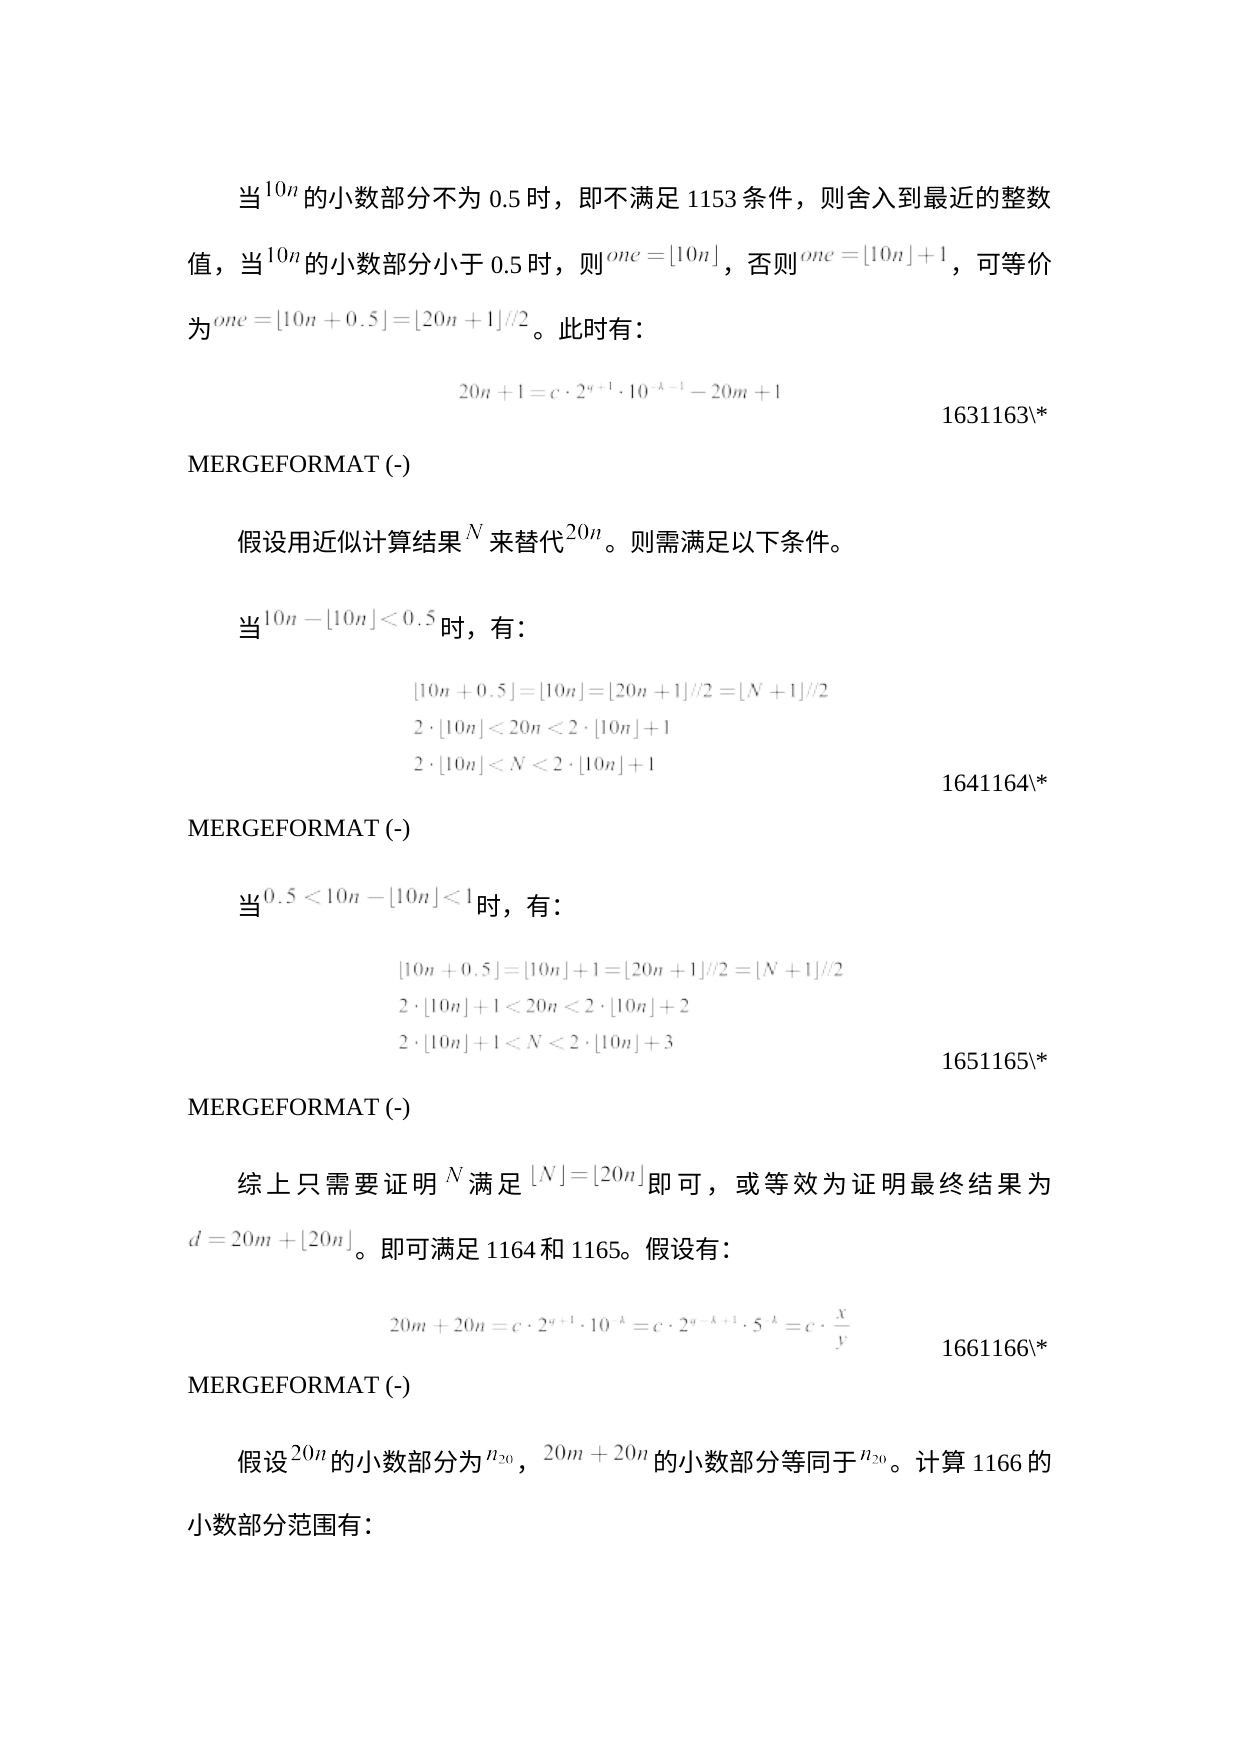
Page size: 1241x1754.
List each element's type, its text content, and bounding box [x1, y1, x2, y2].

text 当时，有： [187, 591, 1053, 656]
text 当的小数部分不为0.5时，即不满足条件，则舍入到最近的整数值，当的小数部分小于0.5时，则，否则，可等价为。此时有： [187, 162, 1053, 357]
text 假设的小数部分为，的小数部分等同于。计算的小数部分范围有： [187, 1426, 1053, 1556]
text 当时，有： [187, 869, 1053, 934]
text 综上只需要证明满足即可，或等效为证明最终结果为。即可满足和。假设有： [187, 1147, 1053, 1277]
text 假设用近似计算结果来替代。则需满足以下条件。 [187, 505, 1053, 570]
